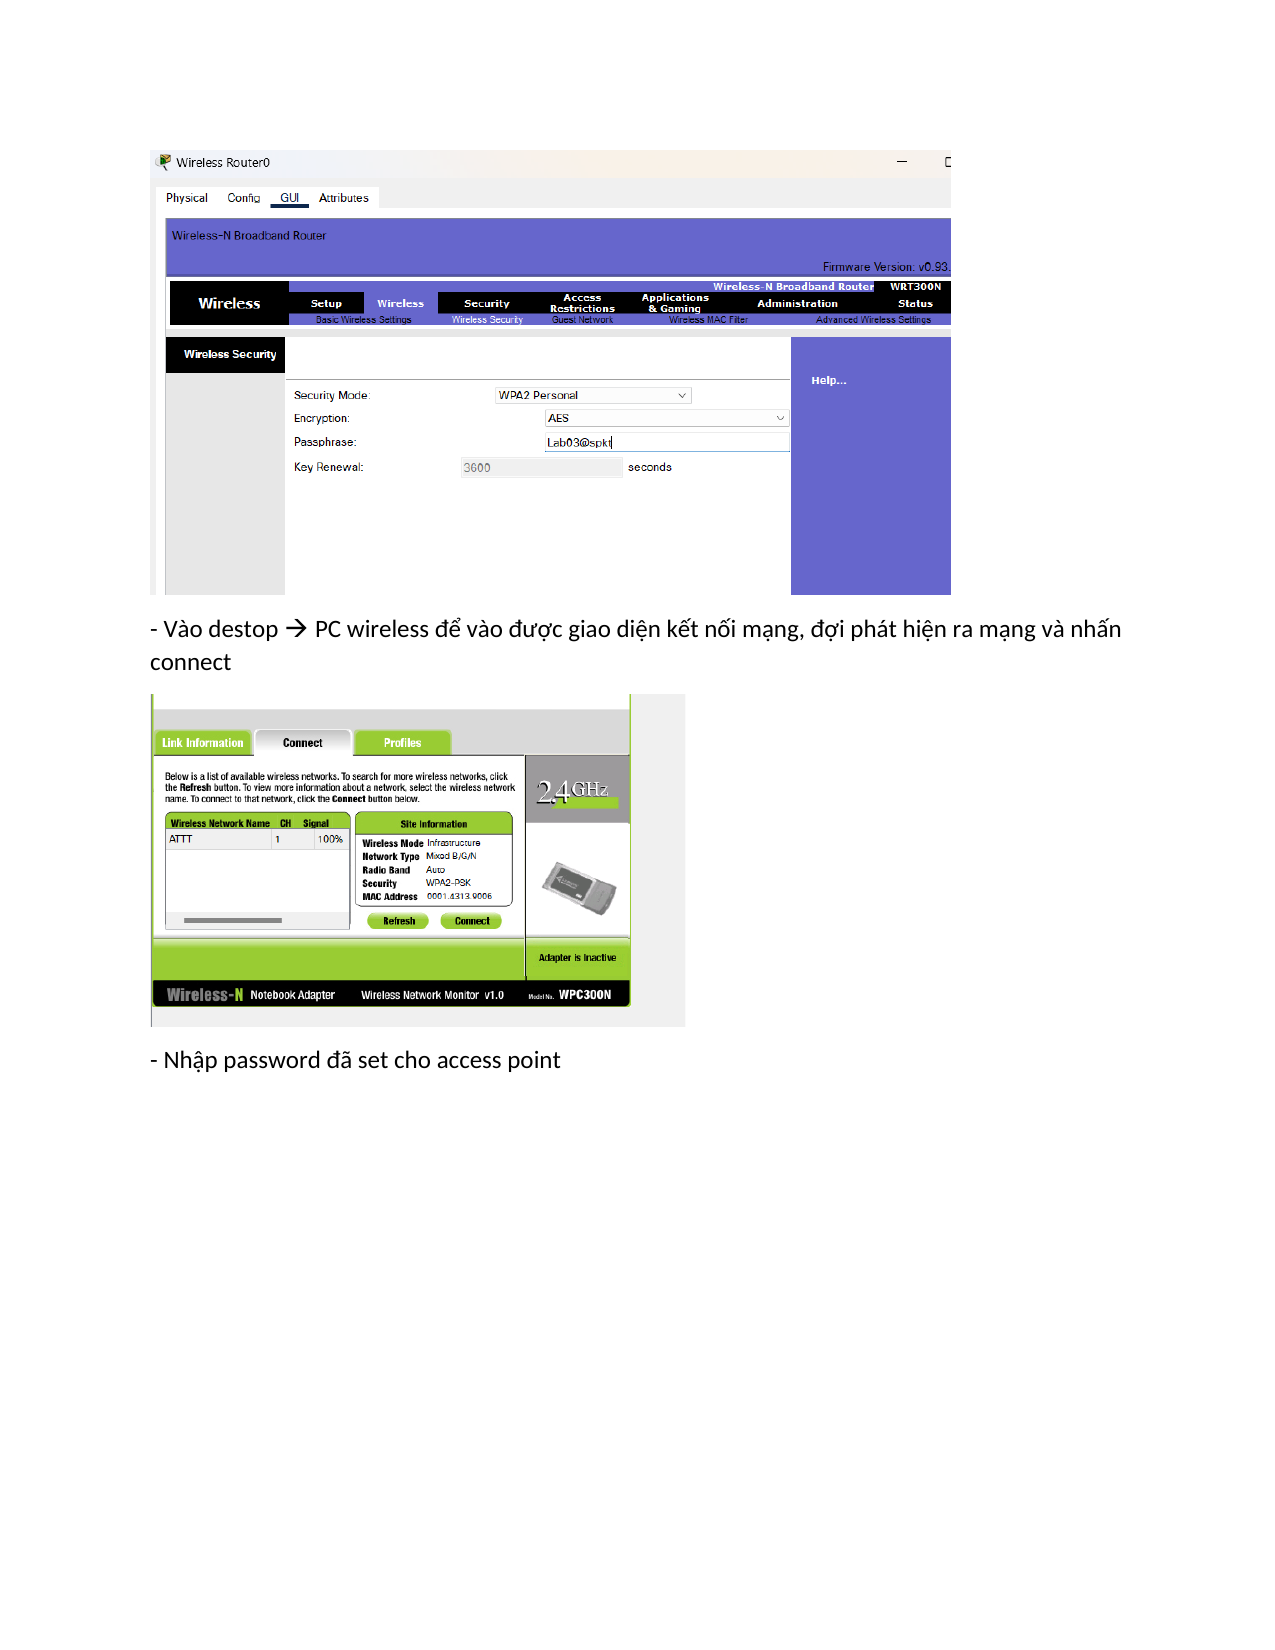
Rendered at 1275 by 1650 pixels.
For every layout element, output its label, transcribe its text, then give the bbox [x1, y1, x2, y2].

text - Vào destop PC wireless để vào được giao diện kết nối mạng, đợi phát hiện ra mạng và nhấn connect [150, 613, 1125, 676]
picture [150, 150, 951, 595]
text - Nhập password đã set cho access point [150, 1045, 1125, 1075]
picture [150, 694, 686, 1027]
